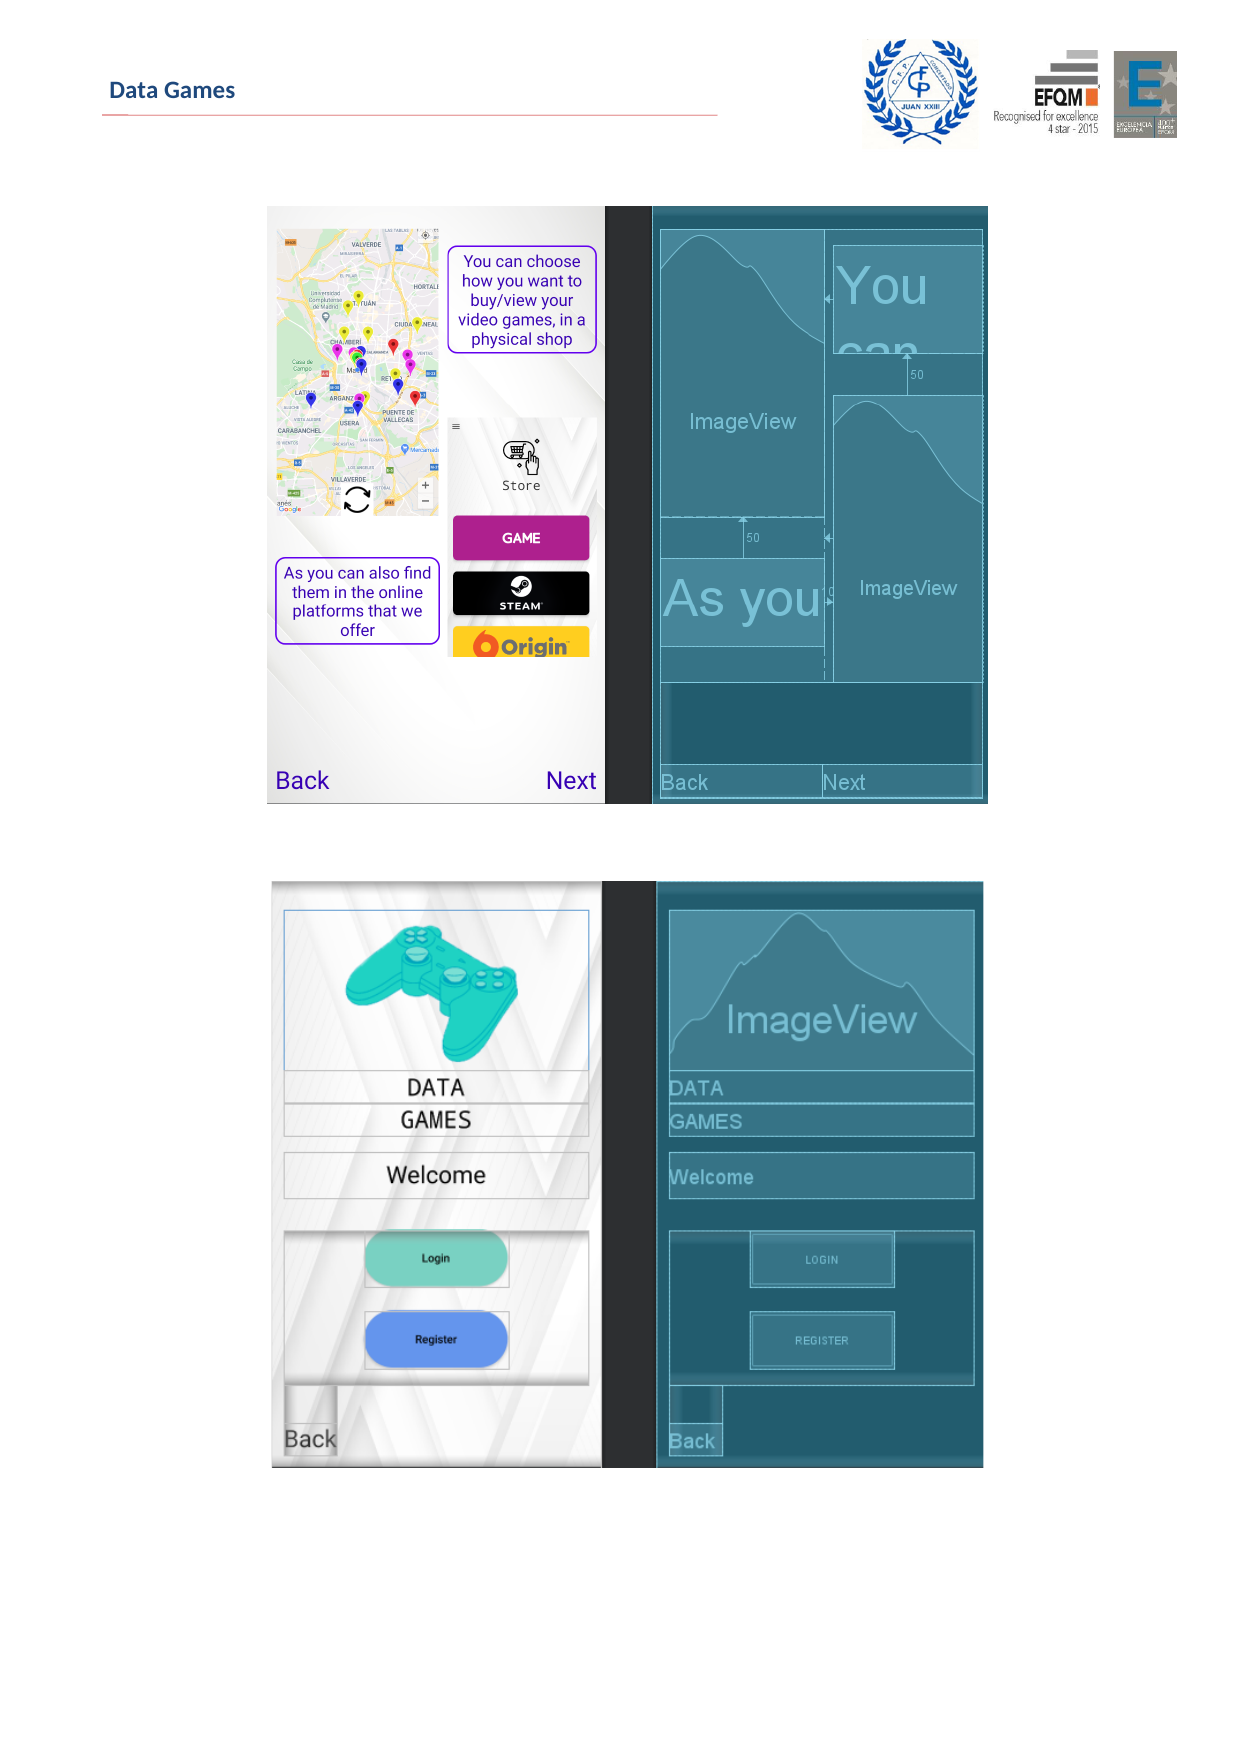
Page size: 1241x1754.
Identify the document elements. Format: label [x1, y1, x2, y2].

picture [271, 881, 984, 1468]
picture [267, 206, 988, 804]
picture [862, 39, 980, 152]
picture [1113, 51, 1177, 138]
